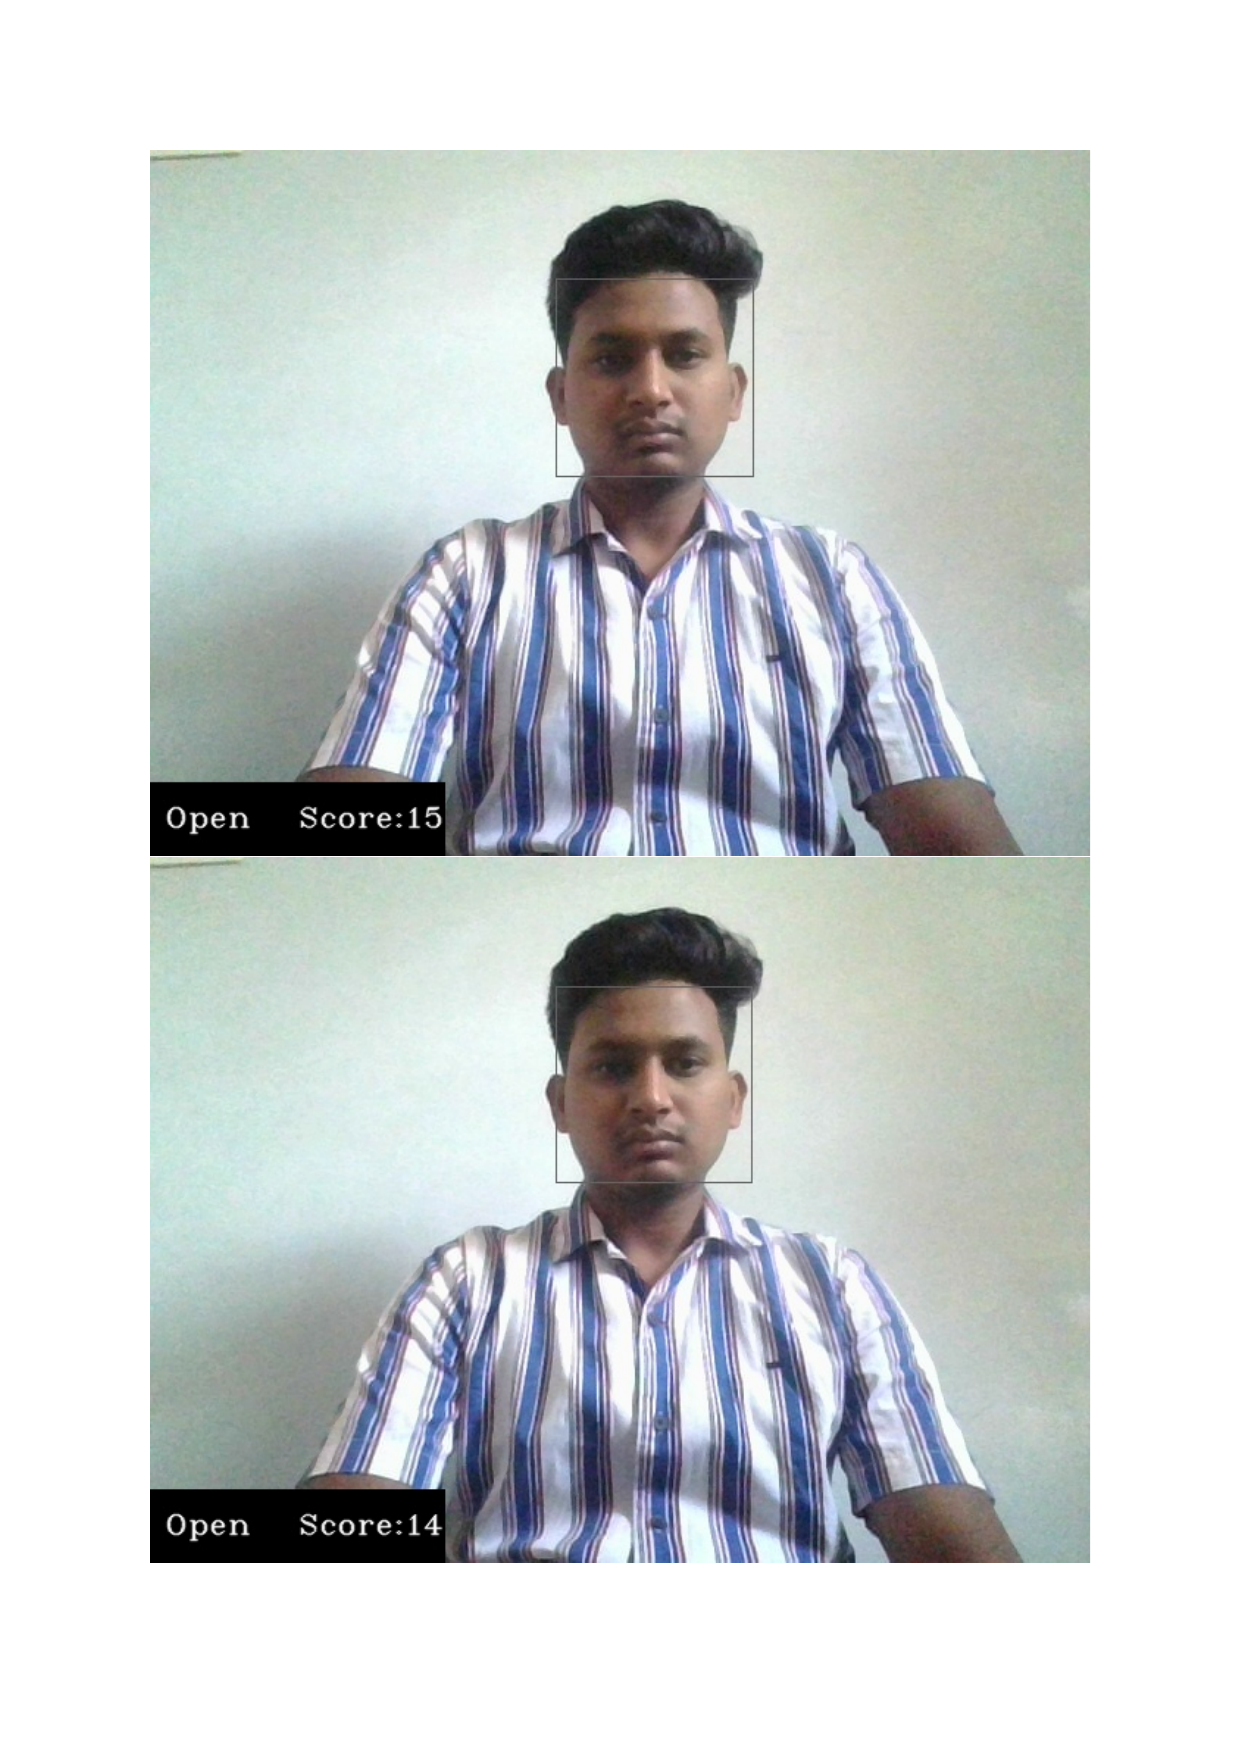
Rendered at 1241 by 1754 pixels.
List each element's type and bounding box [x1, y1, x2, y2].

picture [150, 857, 1091, 1563]
picture [150, 150, 1091, 856]
